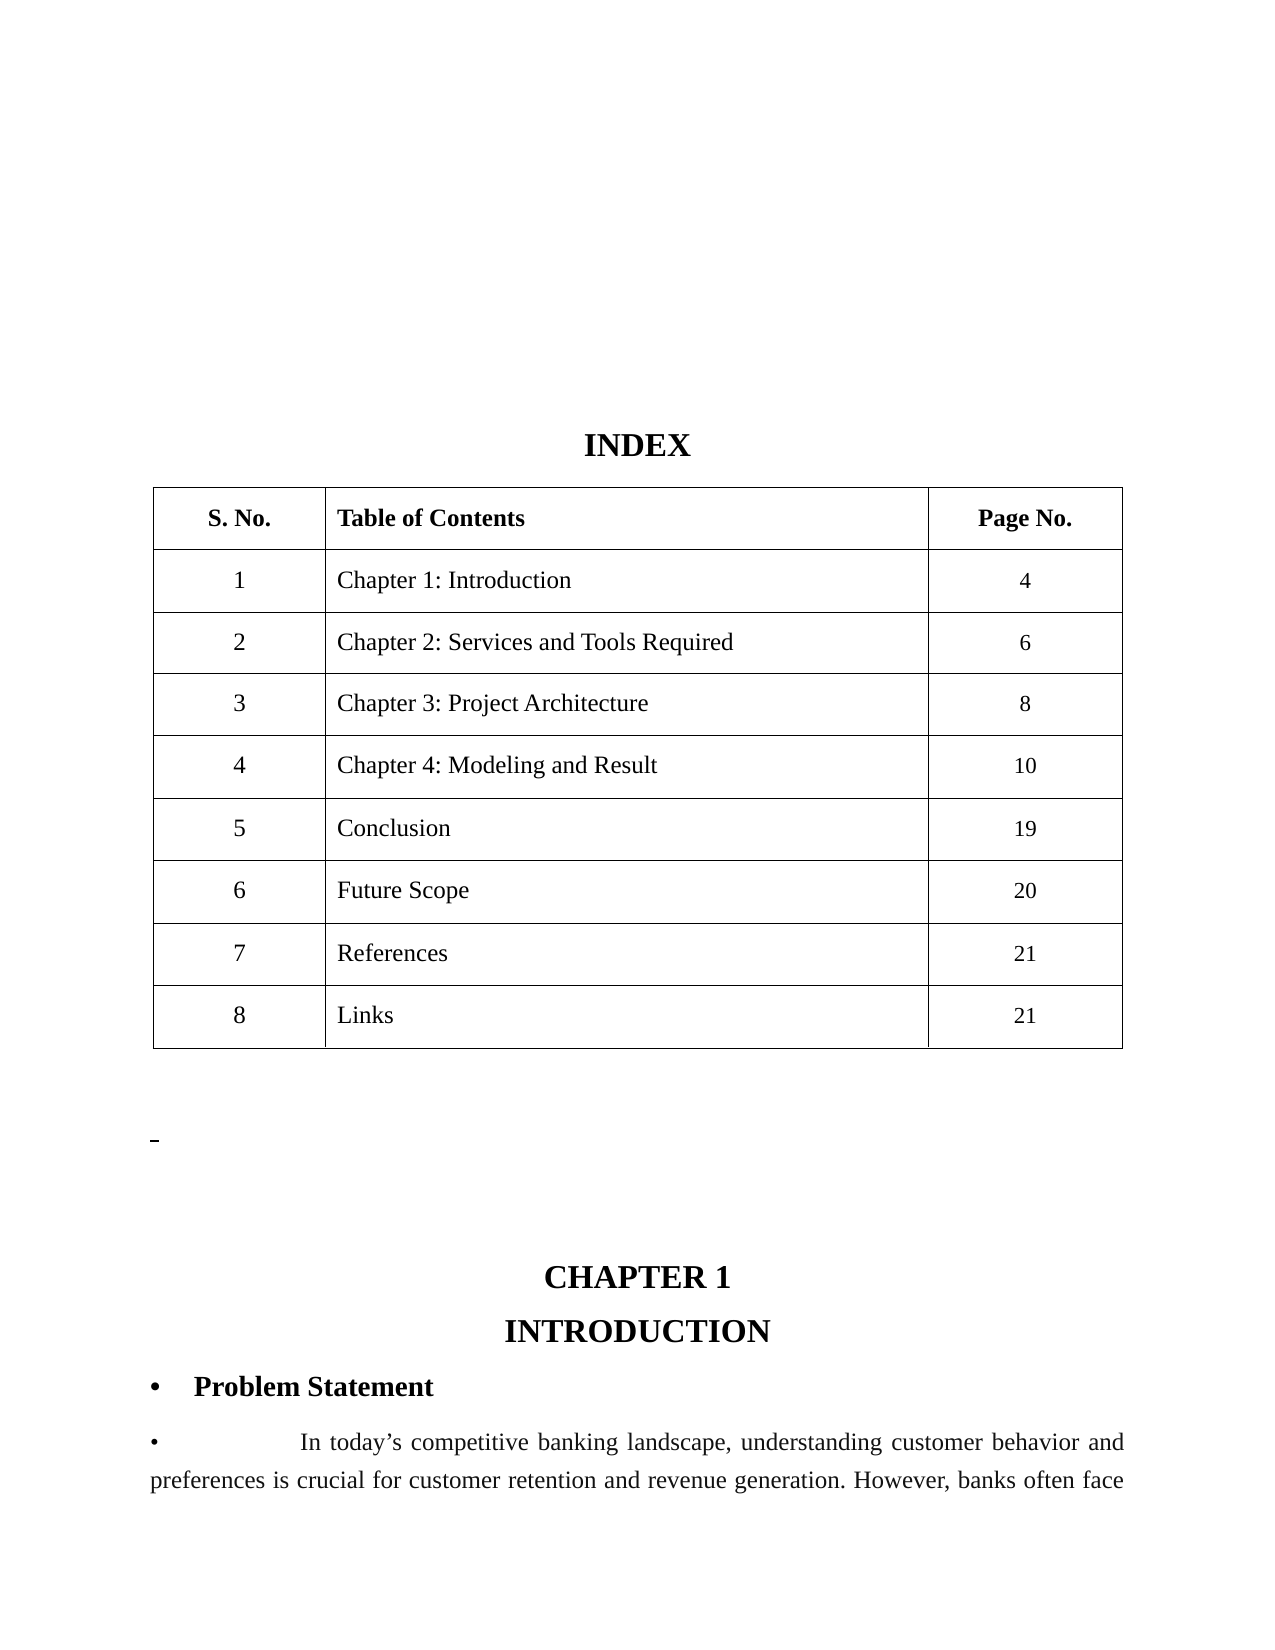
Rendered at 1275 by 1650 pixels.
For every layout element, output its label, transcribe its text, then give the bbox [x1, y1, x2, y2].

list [150, 1421, 1125, 1496]
table_cell 21 [929, 924, 1122, 985]
text INTRODUCTION [150, 1312, 1125, 1350]
table_cell Future Scope [326, 861, 928, 922]
table_cell 7 [154, 924, 325, 985]
text CHAPTER 1 [150, 1258, 1125, 1296]
table_cell 2 [154, 613, 325, 672]
table_cell 19 [929, 799, 1122, 860]
table_header S. No. [154, 488, 325, 549]
table_cell 21 [929, 986, 1122, 1047]
table_cell Conclusion [326, 799, 928, 860]
table_cell 4 [929, 550, 1122, 612]
table_cell 5 [154, 799, 325, 860]
table_cell 8 [929, 674, 1122, 735]
table_cell 6 [154, 861, 325, 922]
table_header Page No. [929, 488, 1122, 549]
table_cell Chapter 1: Introduction [326, 550, 928, 612]
table_cell Links [326, 986, 928, 1047]
table_cell 20 [929, 861, 1122, 922]
table_cell 10 [929, 736, 1122, 797]
text INDEX [150, 437, 1125, 462]
table_cell 1 [154, 550, 325, 612]
table_cell Chapter 4: Modeling and Result [326, 736, 928, 797]
table_cell Chapter 2: Services and Tools Required [326, 613, 928, 672]
table_cell 8 [154, 986, 325, 1047]
table_cell 4 [154, 736, 325, 797]
table_cell References [326, 924, 928, 985]
table_cell Chapter 3: Project Architecture [326, 674, 928, 735]
table_cell 3 [154, 674, 325, 735]
table_cell 6 [929, 613, 1122, 672]
list Problem Statement [150, 1367, 1125, 1404]
table_header Table of Contents [326, 488, 928, 549]
